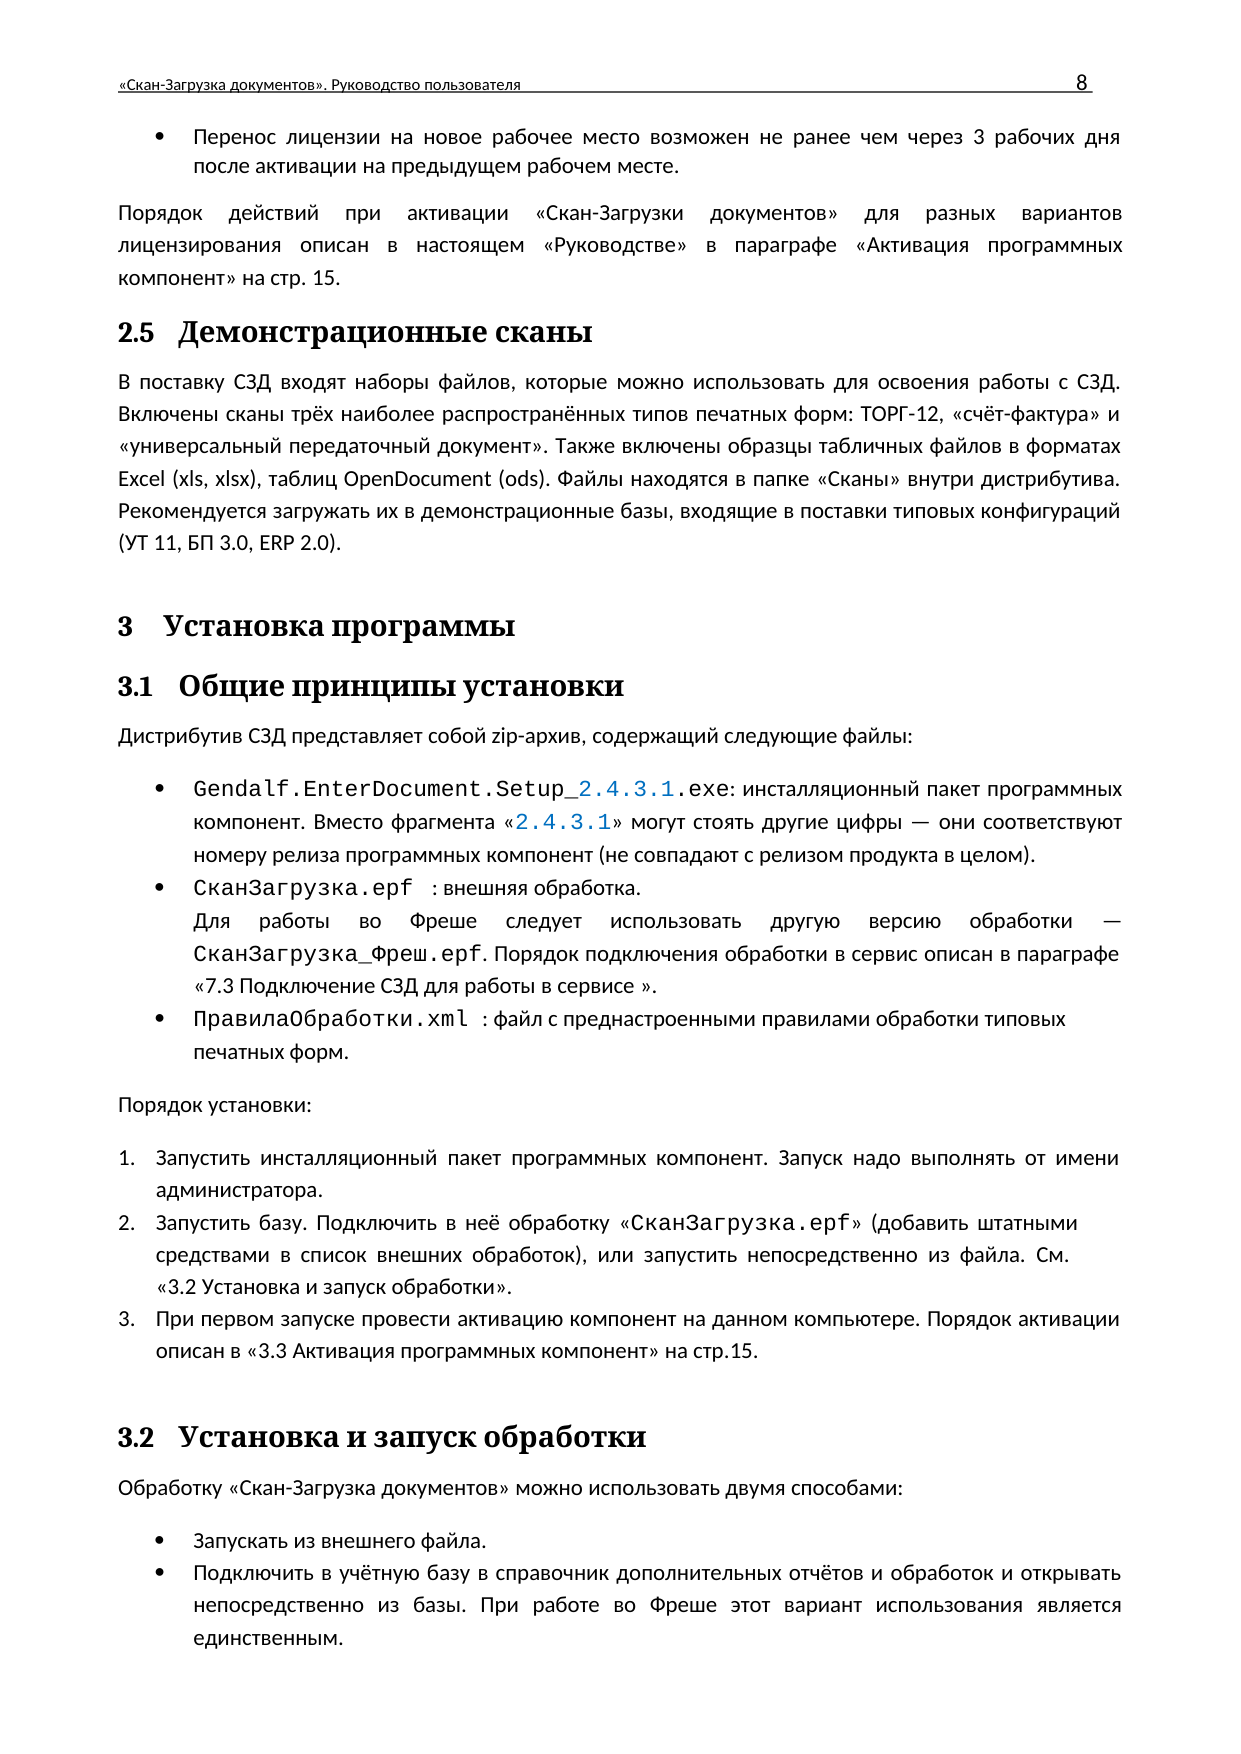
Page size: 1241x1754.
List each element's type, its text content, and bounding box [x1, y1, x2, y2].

list Запустить инсталляционный пакет программных компонент. Запуск надо выполнять от имени администратора. [118, 1143, 1122, 1203]
subtitle Установка программы [118, 610, 1178, 644]
subtitle Демонстрационные сканы [118, 316, 1178, 349]
text Порядок действий при активации «Скан-Загрузки документов» для разных вариантов лицензирования описан в настоящем «Руководстве» в параграфе «Активация программных компонент» на стр. 15. [118, 198, 1122, 291]
text Для работы во Фреше следует использовать другую версию обработки — [193, 906, 1178, 934]
list Gendalf.EnterDocument.Setup_2.4.3.1.exe: инсталляционный пакет программных компонент. Вместо фрагмента «2.4.3.1» могут стоять другие цифры — они соответствуют номеру релиза программных компонент (не совпадают с релизом продукта в целом). [156, 774, 1122, 868]
list Общие принципы установки [118, 670, 1178, 703]
text «7.3 Подключение СЗД для работы в сервисе ». [193, 972, 1178, 1000]
text «3.2 Установка и запуск обработки». [156, 1272, 1178, 1300]
text Обработку «Скан-Загрузка документов» можно использовать двумя способами: [118, 1473, 1178, 1501]
list Запустить базу. Подключить в неё обработку «СканЗагрузка.epf» (добавить штатными средствами в список внешних обработок), или запустить непосредственно из файла. См. [118, 1208, 1123, 1268]
list Запускать из внешнего файла. [155, 1526, 1178, 1554]
list ПравилаОбработки.xml : файл с преднастроенными правилами обработки типовых печатных форм. [156, 1004, 1122, 1065]
text СканЗагрузка_Фреш.epf. Порядок подключения обработки в сервис описан в параграфе [193, 939, 1178, 968]
subtitle Установка и запуск обработки [118, 1422, 1178, 1455]
list Перенос лицензии на новое рабочее место возможен не ранее чем через 3 рабочих дня после активации на предыдущем рабочем месте. [156, 122, 1122, 180]
text «универсальный передаточный документ». Также включены образцы табличных файлов в форматах Excel (xls, xlsx), таблиц OpenDocument (ods). Файлы находятся в папке «Сканы» внутри дистрибутива. Рекомендуется загружать их в демонстрационные базы, входящие в поставки типовых конфигураций (УТ 11, БП 3.0, ERP 2.0). [118, 432, 1122, 556]
text Дистрибутив СЗД представляет собой zip-архив, содержащий следующие файлы: [118, 721, 1178, 749]
text В поставку СЗД входят наборы файлов, которые можно использовать для освоения работы с СЗД. Включены сканы трёх наиболее распространённых типов печатных форм: ТОРГ-12, «счёт-фактура» и [118, 367, 1123, 427]
list СканЗагрузка.epf : внешняя обработка. [155, 873, 1178, 902]
list Подключить в учётную базу в справочник дополнительных отчётов и обработок и открывать непосредственно из базы. При работе во Фреше этот вариант использования является единственным. [156, 1558, 1122, 1651]
list При первом запуске провести активацию компонент на данном компьютере. Порядок активации описан в «3.3 Активация программных компонент» на стр.15. [118, 1304, 1122, 1364]
text Порядок установки: [118, 1090, 1178, 1118]
